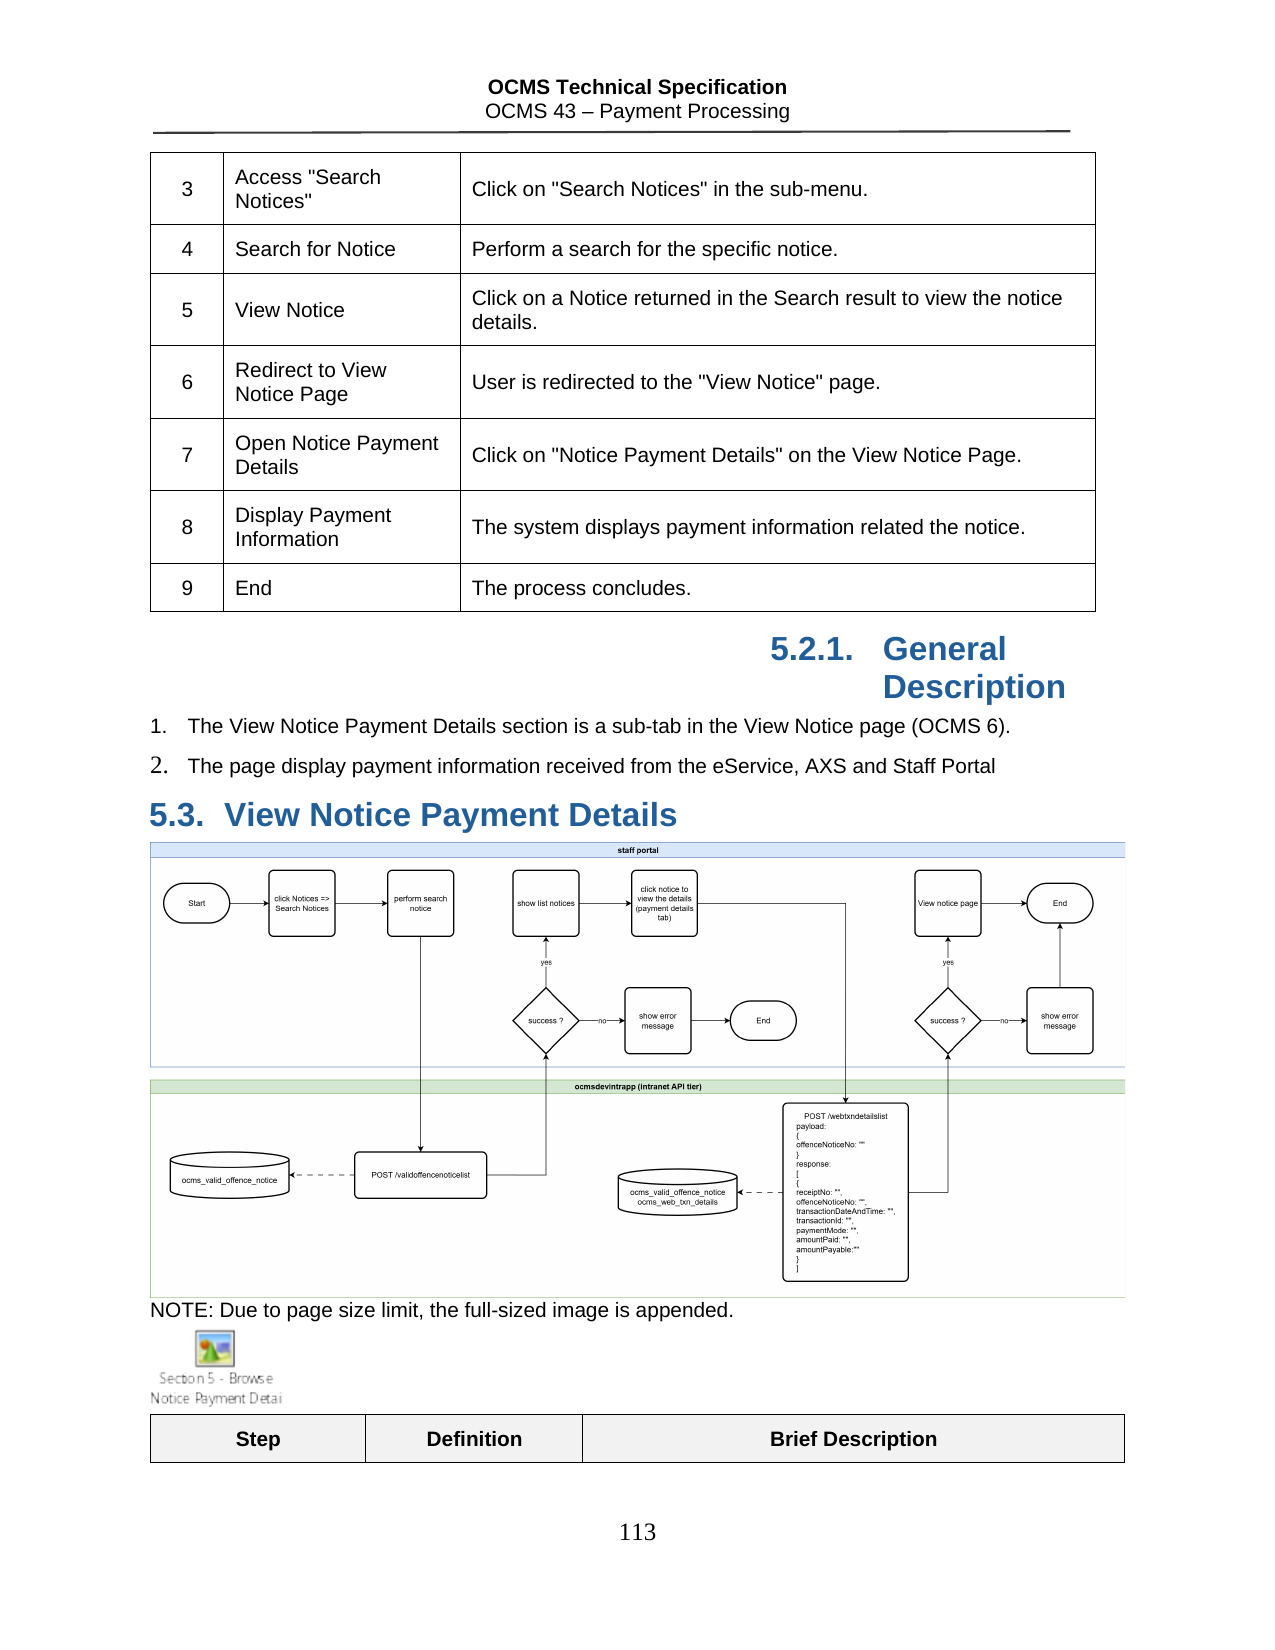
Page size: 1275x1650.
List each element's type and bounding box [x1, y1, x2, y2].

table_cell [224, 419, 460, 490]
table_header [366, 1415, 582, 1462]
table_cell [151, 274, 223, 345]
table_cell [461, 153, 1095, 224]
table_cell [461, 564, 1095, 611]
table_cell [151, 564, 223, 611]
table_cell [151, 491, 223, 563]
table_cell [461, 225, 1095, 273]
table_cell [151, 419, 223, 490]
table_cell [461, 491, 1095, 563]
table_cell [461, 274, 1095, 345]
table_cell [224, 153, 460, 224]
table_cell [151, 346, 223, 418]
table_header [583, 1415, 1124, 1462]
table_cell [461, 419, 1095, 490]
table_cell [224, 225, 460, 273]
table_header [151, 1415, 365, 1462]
picture [150, 842, 1125, 1298]
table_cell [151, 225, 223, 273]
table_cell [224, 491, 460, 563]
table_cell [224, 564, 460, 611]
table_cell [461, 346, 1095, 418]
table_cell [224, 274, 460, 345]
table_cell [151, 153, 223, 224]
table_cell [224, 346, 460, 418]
